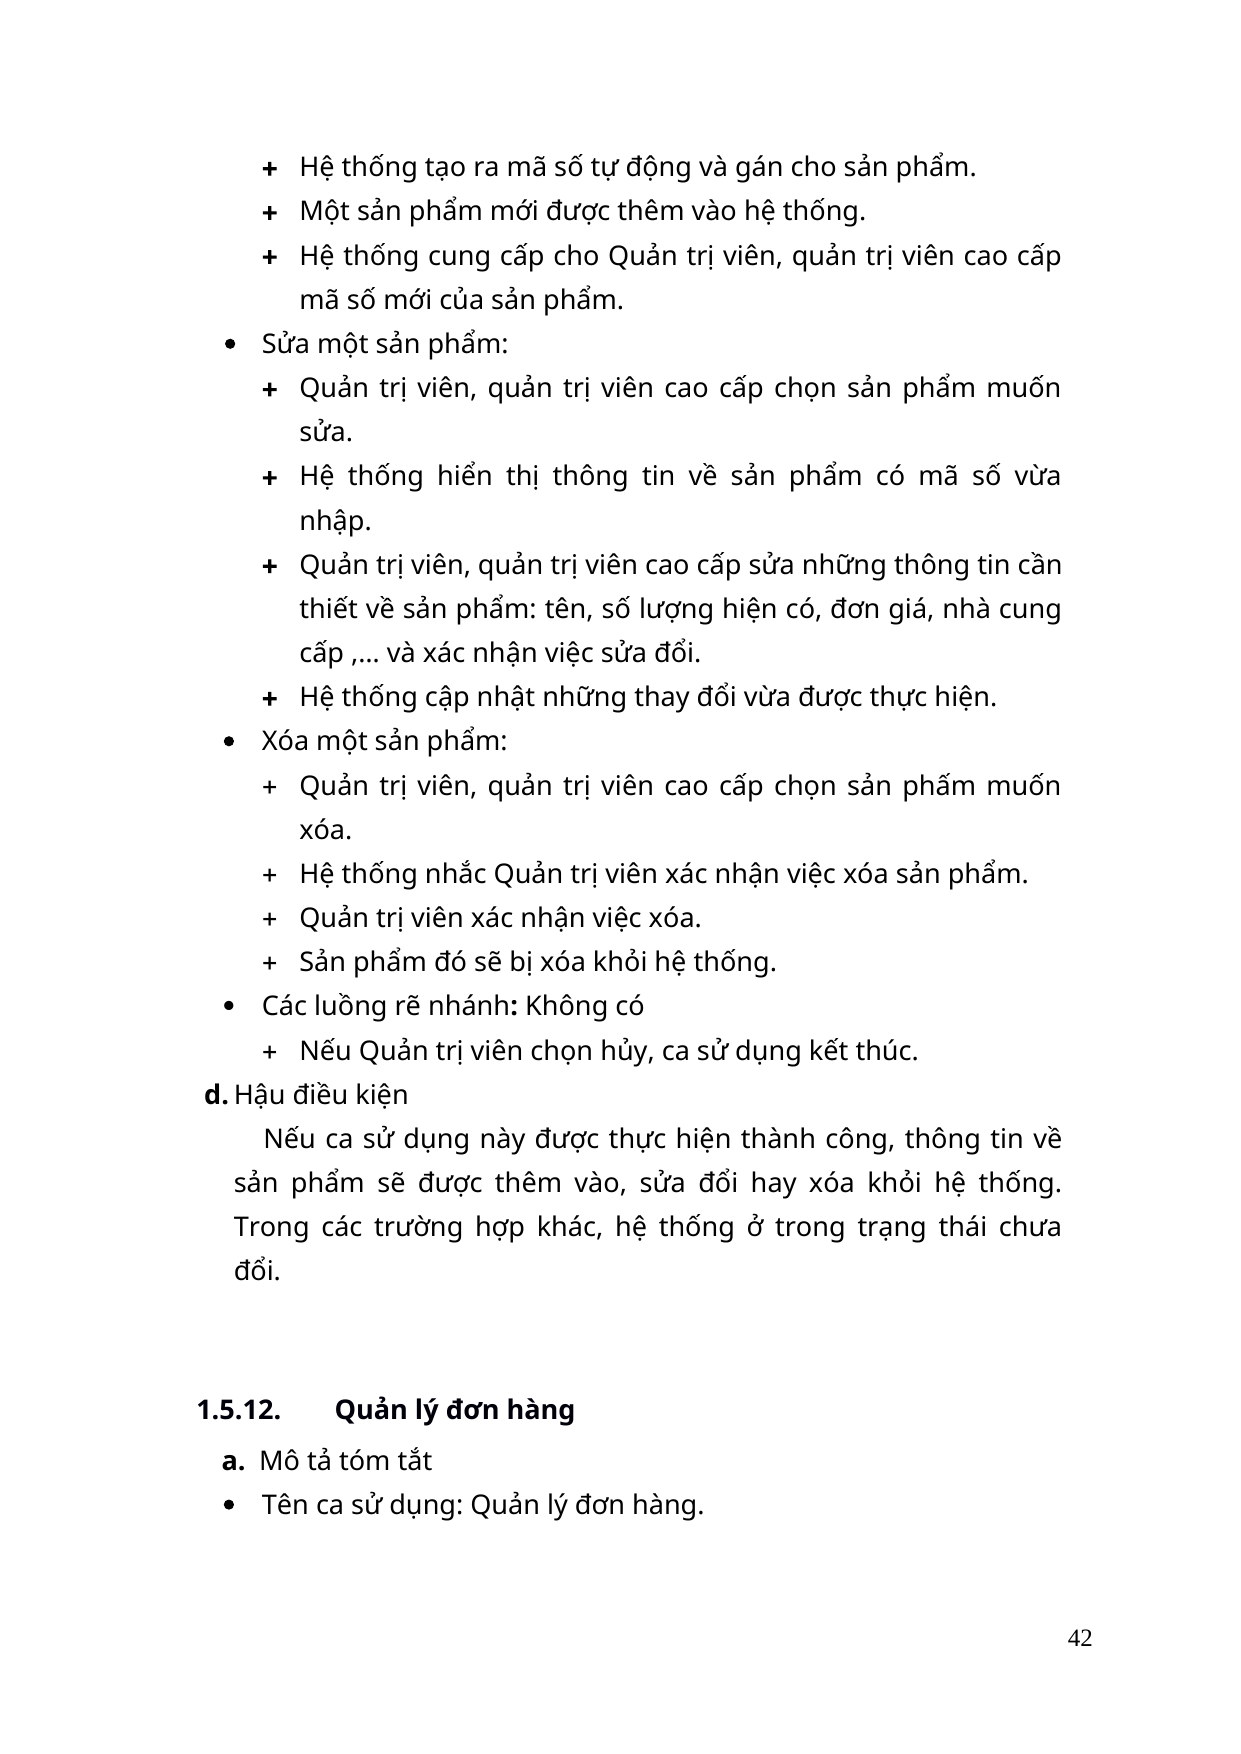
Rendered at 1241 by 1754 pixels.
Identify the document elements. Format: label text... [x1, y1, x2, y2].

list Hệ thống nhắc Quản trị viên xác nhận việc xóa sản phẩm. [262, 854, 1063, 891]
subtitle Quản lý đơn hàng [196, 1391, 1092, 1427]
list Hệ thống hiển thị thông tin về sản phẩm có mã số vừa nhập. [262, 457, 1063, 538]
list Sản phẩm đó sẽ bị xóa khỏi hệ thống. [262, 943, 1063, 979]
list Quản trị viên xác nhận việc xóa. [262, 898, 1063, 935]
list Hệ thống tạo ra mã số tự động và gán cho sản phẩm. [262, 148, 1063, 184]
list Hệ thống cung cấp cho Quản trị viên, quản trị viên cao cấp mã số mới của sản phẩm. [262, 236, 1063, 317]
list Quản trị viên, quản trị viên cao cấp sửa những thông tin cần thiết về sản phẩm: tên, số lượng hiện có, đơn giá, nhà cung cấp ,… và xác nhận việc sửa đổi. [262, 545, 1063, 670]
list Nếu Quản trị viên chọn hủy, ca sử dụng kết thúc. [262, 1031, 1063, 1068]
list Quản trị viên, quản trị viên cao cấp chọn sản phấm muốn xóa. [262, 766, 1063, 847]
list Tên ca sử dụng: Quản lý đơn hàng. [224, 1485, 1063, 1522]
list Một sản phẩm mới được thêm vào hệ thống. [262, 192, 1063, 229]
list Mô tả tóm tắt [221, 1441, 1063, 1478]
list Hệ thống cập nhật những thay đổi vừa được thực hiện. [262, 678, 1063, 714]
list Xóa một sản phẩm: [224, 722, 1063, 759]
list Quản trị viên, quản trị viên cao cấp chọn sản phẩm muốn sửa. [262, 368, 1063, 449]
list Nếu ca sử dụng này được thực hiện thành công, thông tin về sản phẩm sẽ được thêm vào, sửa đổi hay xóa khỏi hệ thống. Trong các trường hợp khác, hệ thống ở trong trạng thái chưa đổi. [233, 1119, 1063, 1289]
list Hậu điều kiện [204, 1075, 1063, 1112]
list Các luồng rẽ nhánh: Không có [224, 987, 1063, 1024]
list Sửa một sản phẩm: [225, 324, 1063, 361]
